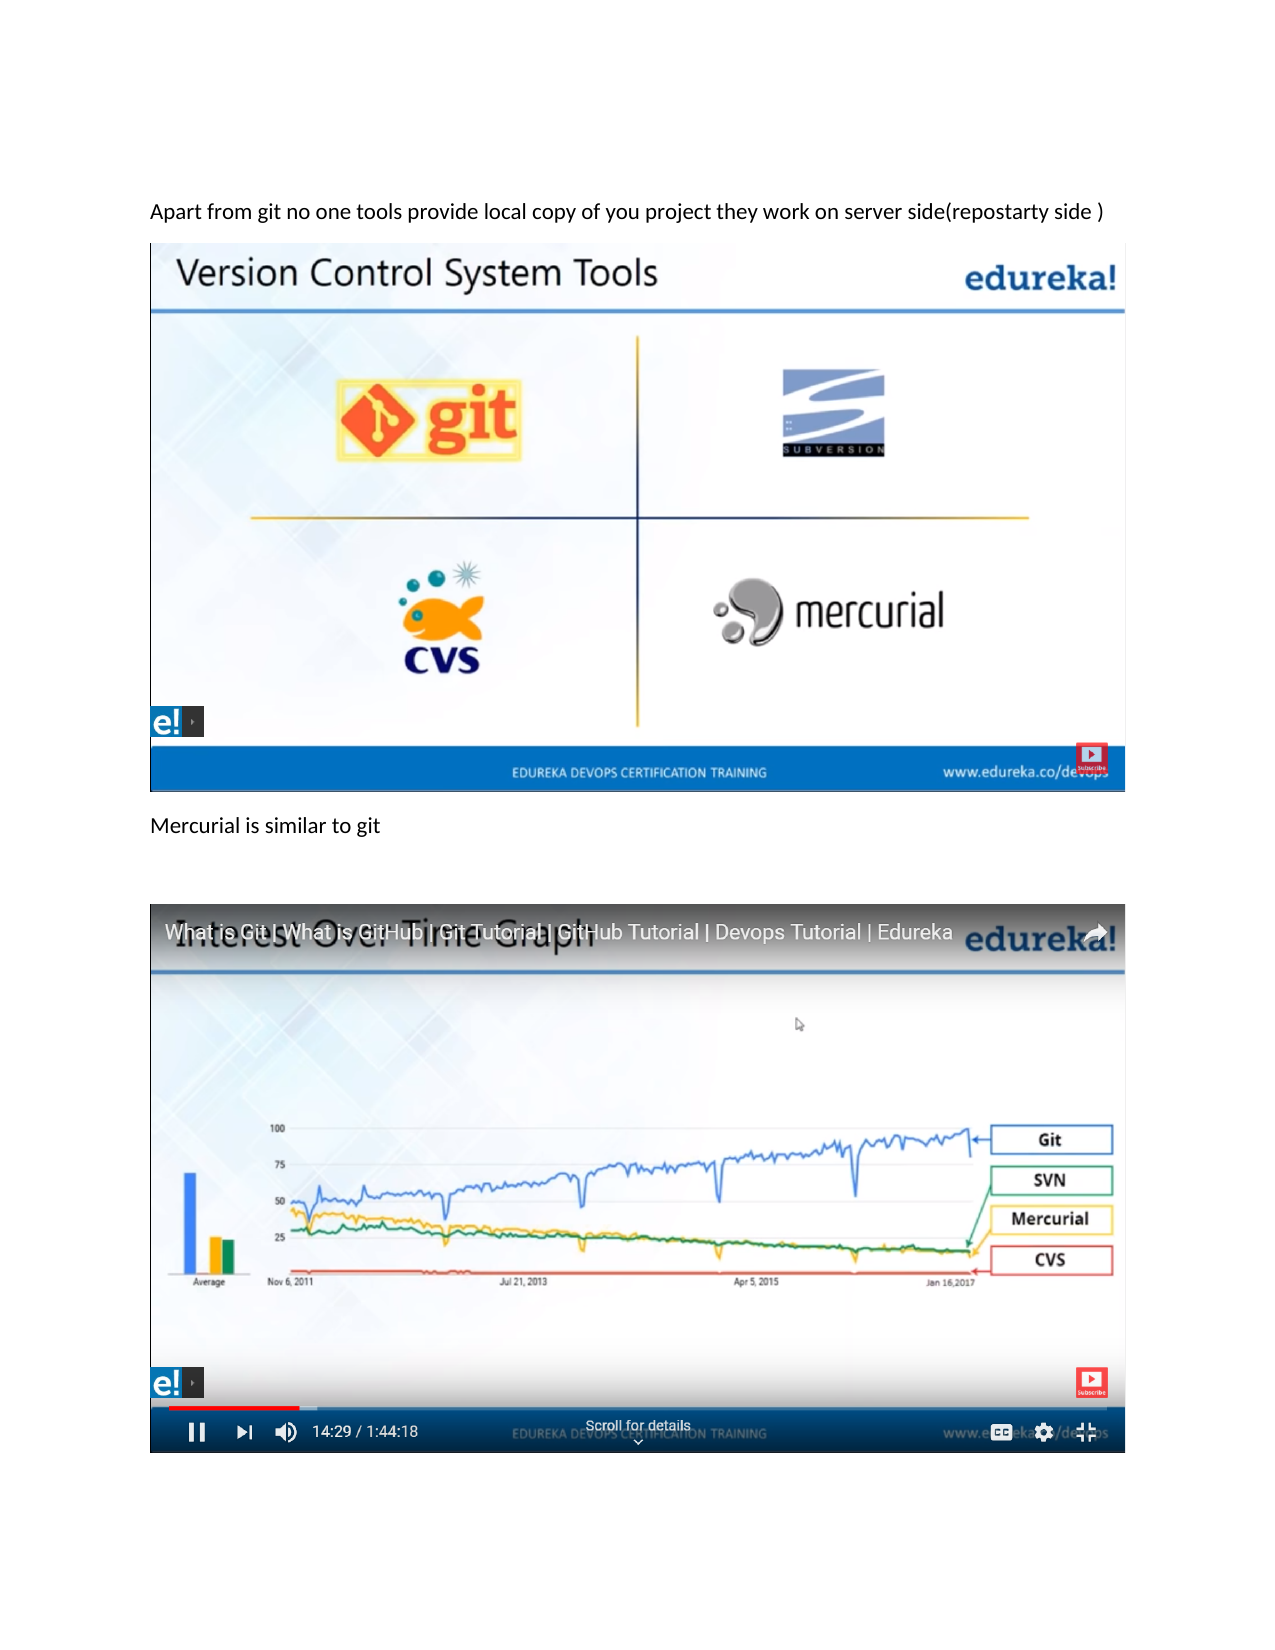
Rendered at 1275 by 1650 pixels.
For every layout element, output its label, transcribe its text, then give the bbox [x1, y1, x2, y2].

text Apart from git no one tools provide local copy of you project they work on server side(repostarty side ) [150, 197, 1125, 225]
picture [150, 904, 1125, 1453]
picture [150, 243, 1125, 792]
text Mercurial is similar to git [150, 811, 1125, 839]
